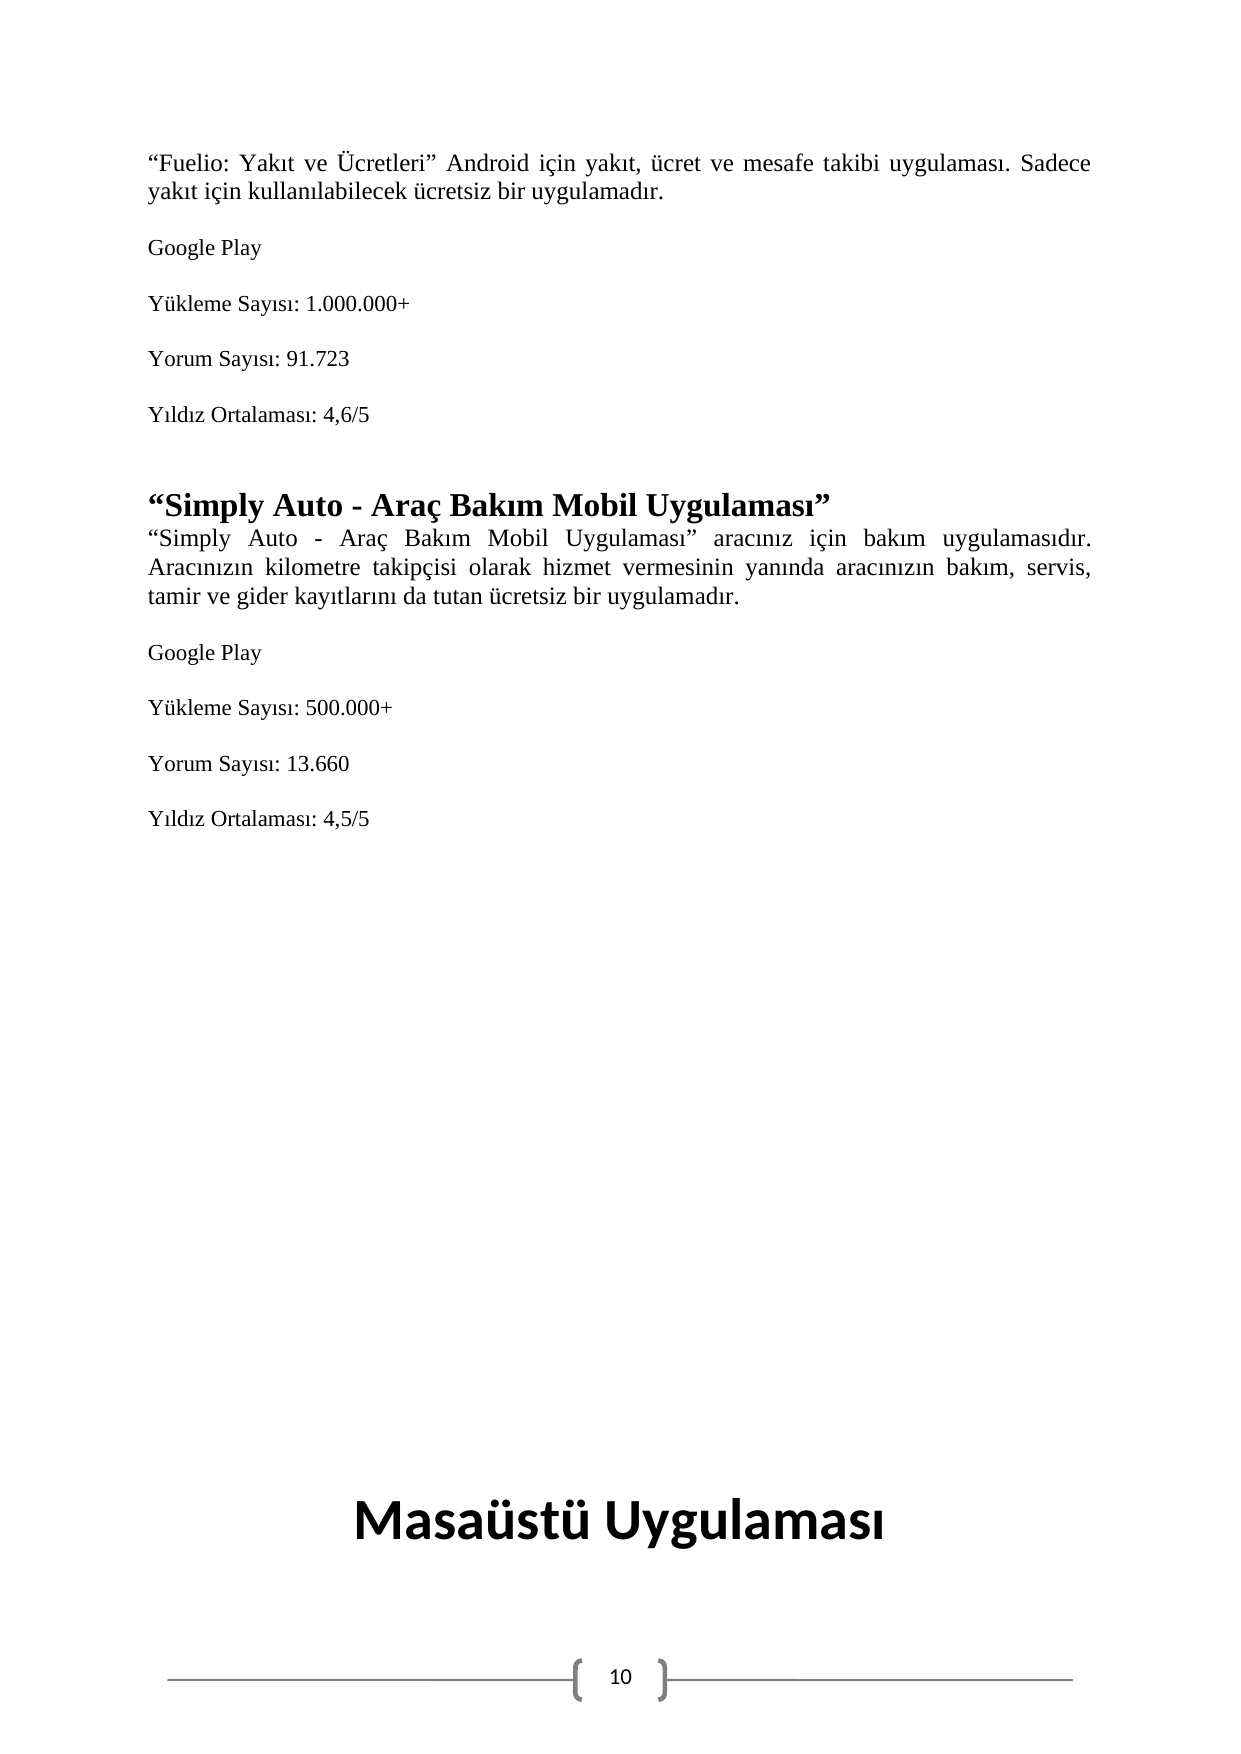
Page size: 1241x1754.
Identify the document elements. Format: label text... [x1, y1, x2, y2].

text Masaüstü Uygulaması [148, 1483, 1093, 1554]
text Google Play [148, 639, 1093, 665]
text “Simply Auto - Araç Bakım Mobil Uygulaması” aracınız için bakım uygulamasıdır. Aracınızın kilometre takipçisi olarak hizmet vermesinin yanında aracınızın bakım, servis, tamir ve gider kayıtlarını da tutan ücretsiz bir uygulamadır. [148, 523, 1093, 610]
text Yükleme Sayısı: 500.000+ [148, 694, 1093, 721]
text Yıldız Ortalaması: 4,5/5 [148, 805, 1093, 832]
text Yorum Sayısı: 13.660 [148, 750, 1093, 776]
text Google Play [148, 234, 1093, 261]
text Yükleme Sayısı: 1.000.000+ [148, 290, 1093, 316]
text “Simply Auto - Araç Bakım Mobil Uygulaması” [148, 485, 1093, 523]
text Yıldız Ortalaması: 4,6/5 [148, 401, 1093, 427]
text Yorum Sayısı: 91.723 [148, 345, 1093, 372]
text “Fuelio: Yakıt ve Ücretleri” Android için yakıt, ücret ve mesafe takibi uygulaması. Sadece yakıt için kullanılabilecek ücretsiz bir uygulamadır. [148, 148, 1093, 205]
